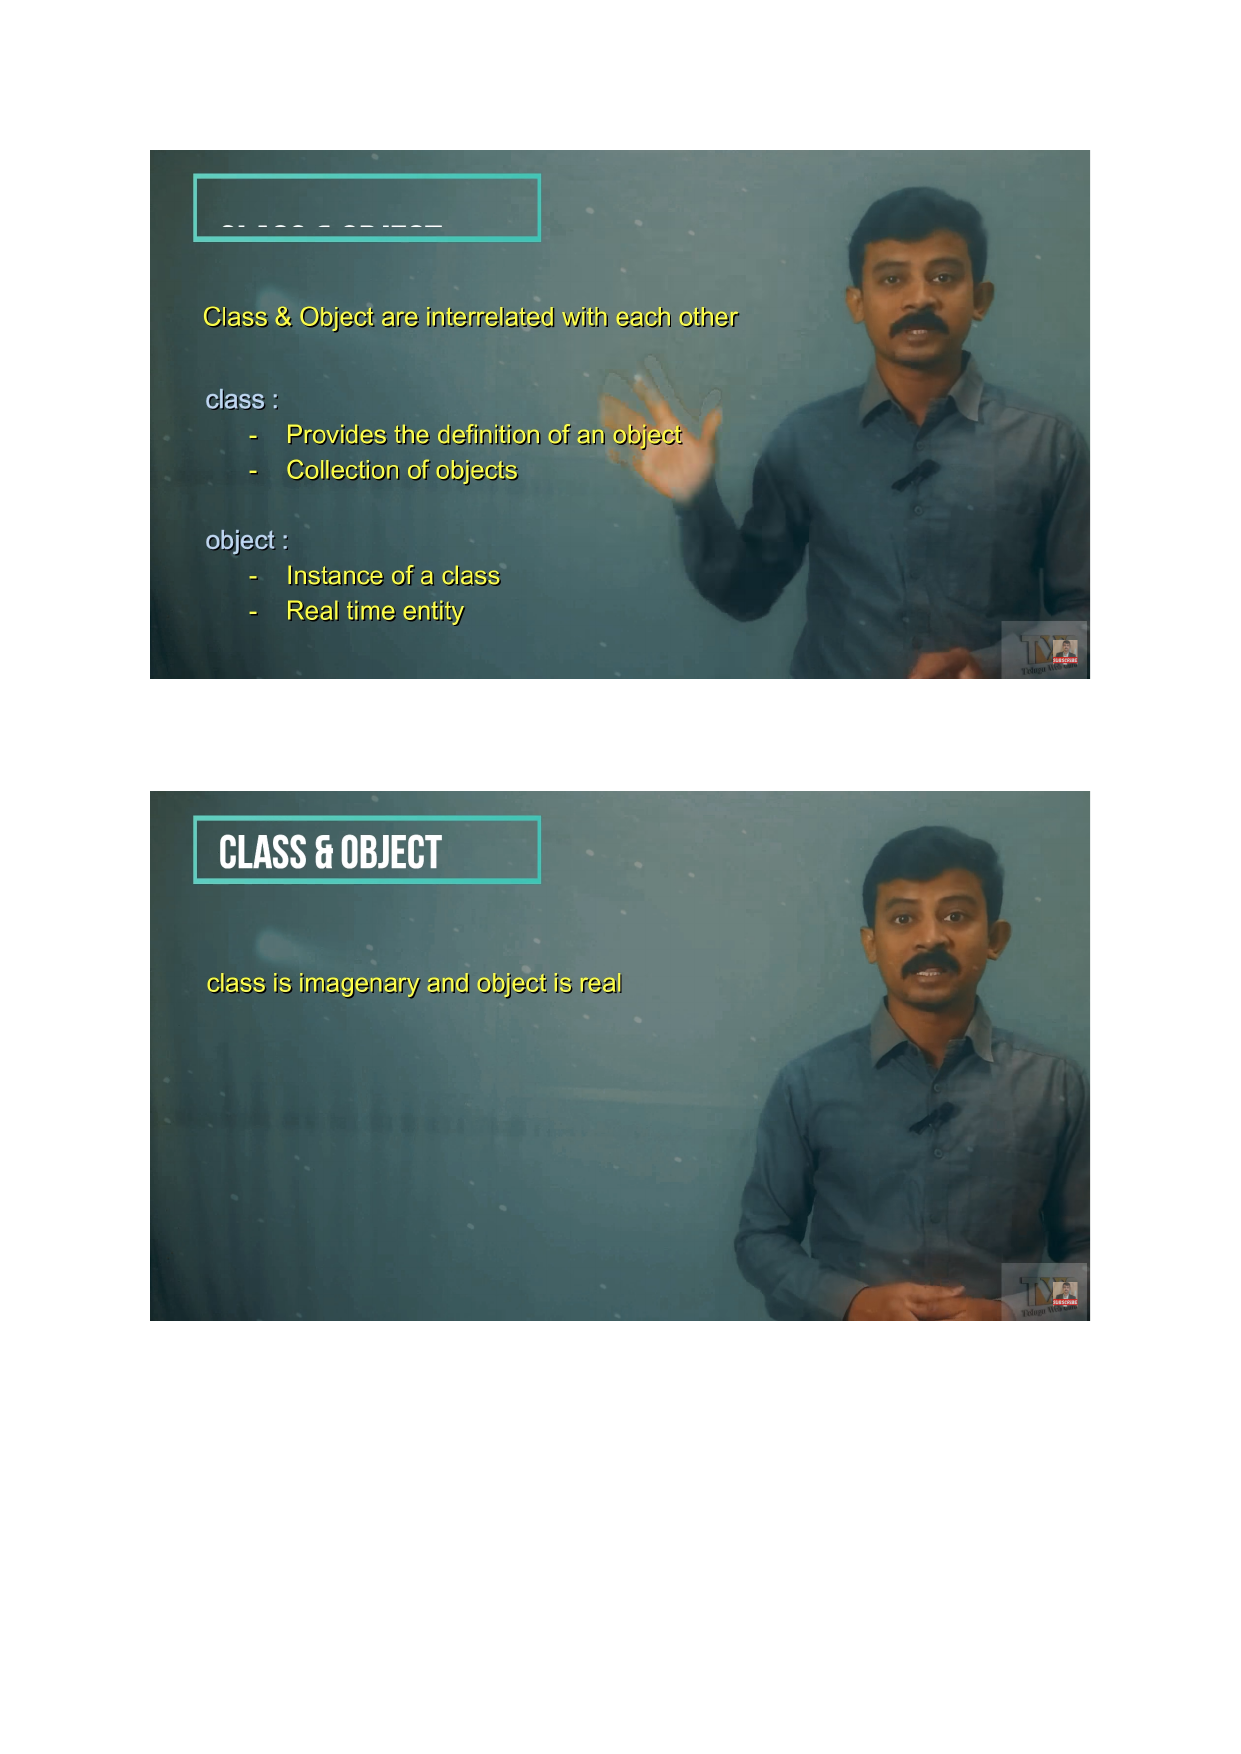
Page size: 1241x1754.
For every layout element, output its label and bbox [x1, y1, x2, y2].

picture [150, 791, 1091, 1321]
picture [150, 150, 1091, 679]
